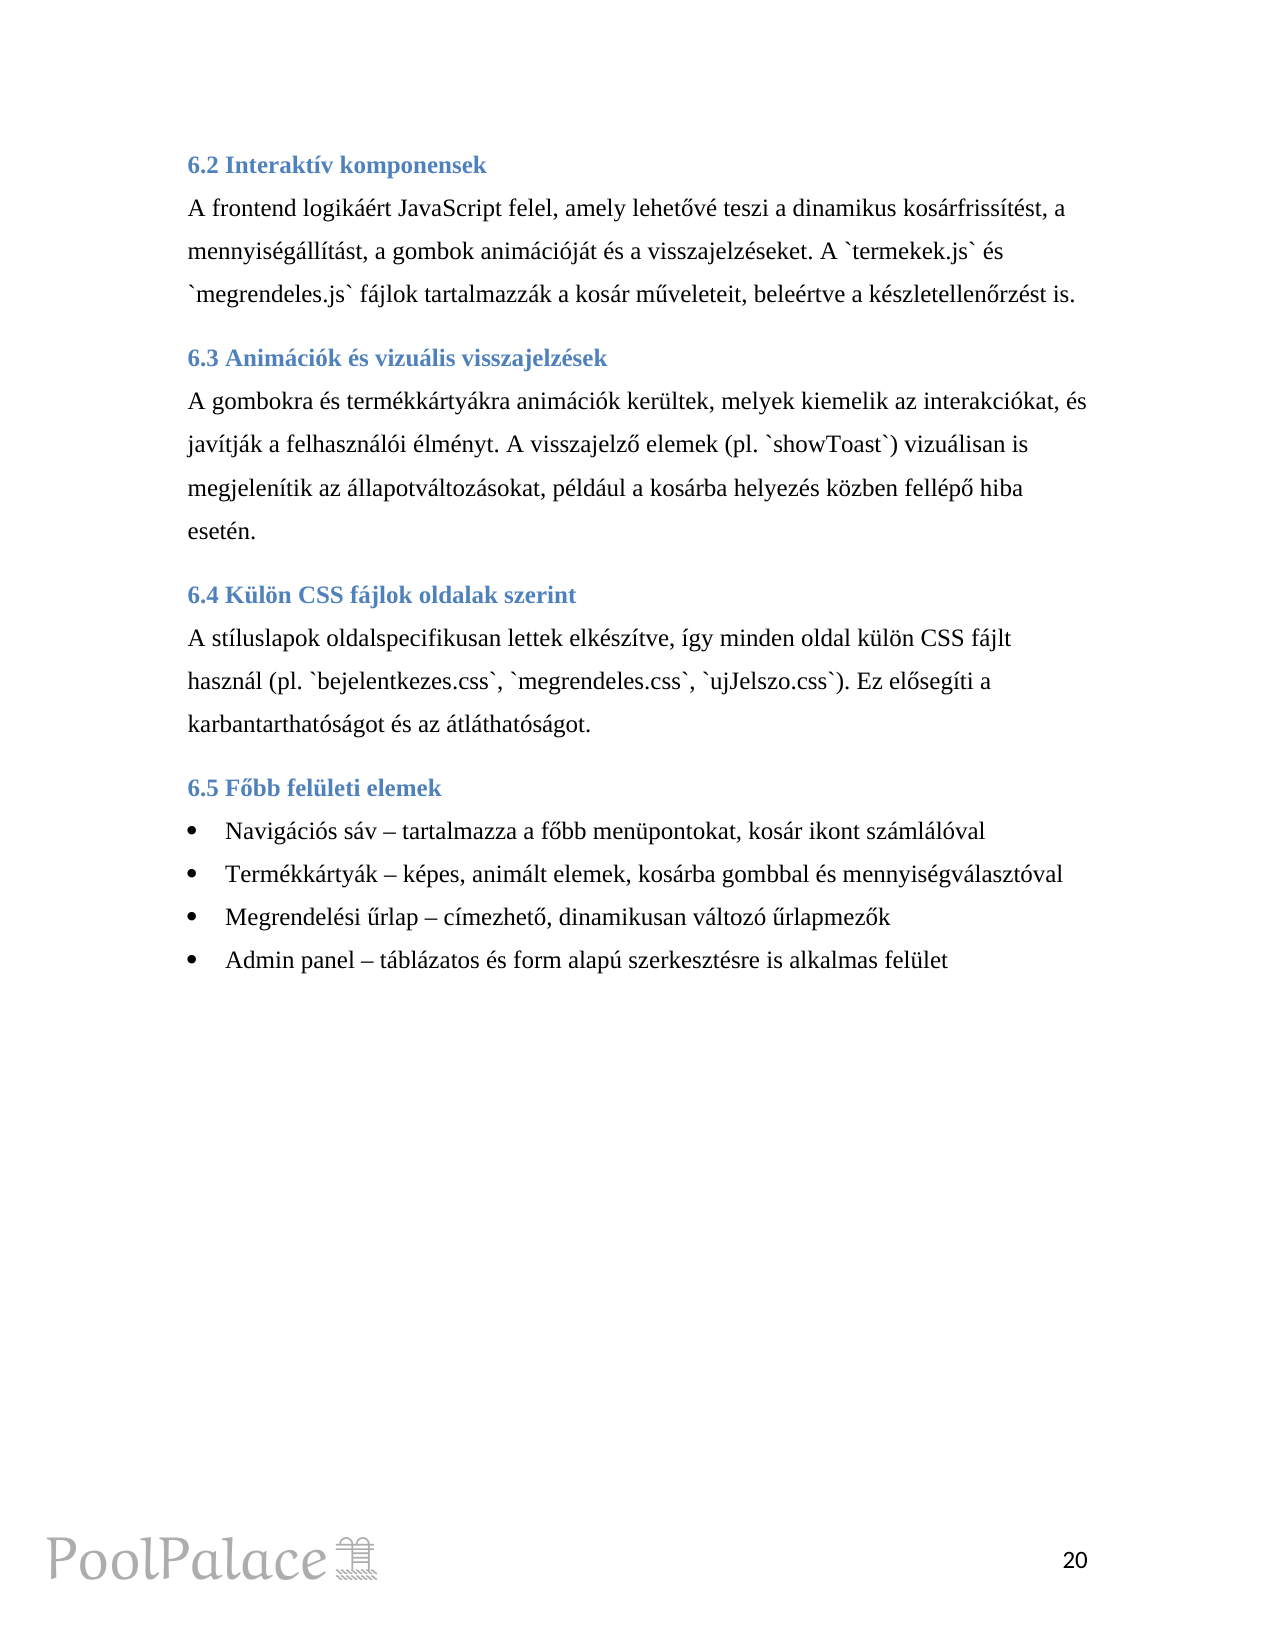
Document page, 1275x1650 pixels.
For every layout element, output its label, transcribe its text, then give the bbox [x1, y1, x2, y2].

list Termékkártyák – képes, animált elemek, kosárba gombbal és mennyiségválasztóval [187, 859, 1087, 888]
list Admin panel – táblázatos és form alapú szerkesztésre is alkalmas felület [187, 946, 1087, 974]
picture [46, 1537, 378, 1580]
subtitle 6.3 Animációk és vizuális visszajelzések [187, 343, 1087, 372]
list Megrendelési űrlap – címezhető, dinamikusan változó űrlapmezők [187, 902, 1087, 931]
list Navigációs sáv – tartalmazza a főbb menüpontokat, kosár ikont számlálóval [187, 816, 1087, 845]
text A stíluslapok oldalspecifikusan lettek elkészítve, így minden oldal külön CSS fájlt használ (pl. `bejelentkezes.css`, `megrendeles.css`, `ujJelszo.css`). Ez elősegíti a karbantarthatóságot és az átláthatóságot. [187, 623, 1087, 738]
subtitle 6.4 Külön CSS fájlok oldalak szerint [187, 580, 1087, 608]
text A gombokra és termékkártyákra animációk kerültek, melyek kiemelik az interakciókat, és javítják a felhasználói élményt. A visszajelző elemek (pl. `showToast`) vizuálisan is megjelenítik az állapotváltozásokat, például a kosárba helyezés közben fellépő hiba esetén. [187, 386, 1087, 544]
subtitle 6.2 Interaktív komponensek [187, 150, 1087, 179]
text A frontend logikáért JavaScript felel, amely lehetővé teszi a dinamikus kosárfrissítést, a mennyiségállítást, a gombok animációját és a visszajelzéseket. A `termekek.js` és `megrendeles.js` fájlok tartalmazzák a kosár műveleteit, beleértve a készletellenőrzést is. [187, 193, 1087, 308]
subtitle 6.5 Főbb felületi elemek [187, 773, 1087, 802]
